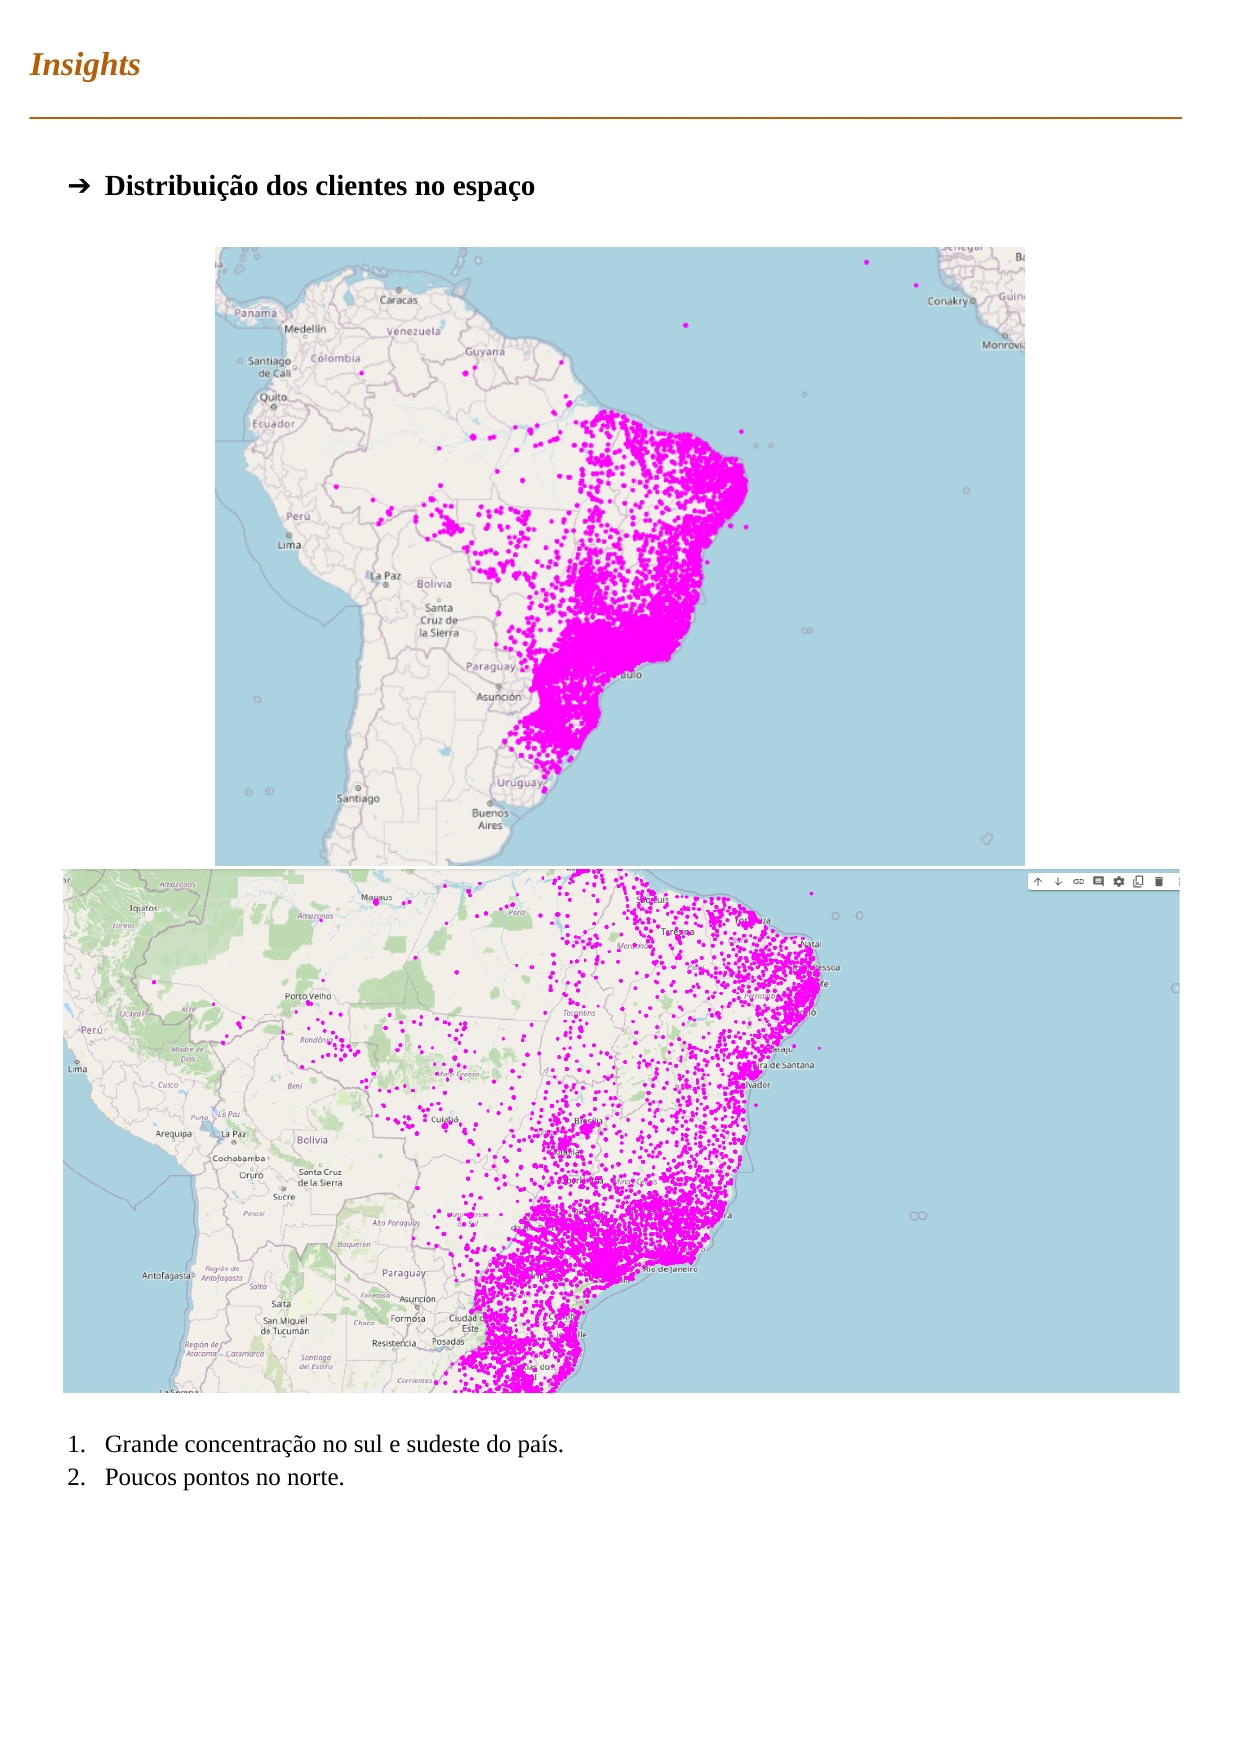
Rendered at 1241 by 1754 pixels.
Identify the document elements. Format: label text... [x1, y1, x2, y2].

subtitle Distribuição dos clientes no espaço [67, 168, 1210, 202]
text _______________________________________________________________________________ [29, 88, 1210, 122]
text Insights [29, 44, 1210, 83]
picture [214, 247, 1026, 866]
picture [60, 869, 1180, 1393]
list Poucos pontos no norte. [67, 1462, 1210, 1491]
list Grande concentração no sul e sudeste do país. [67, 1429, 1210, 1458]
